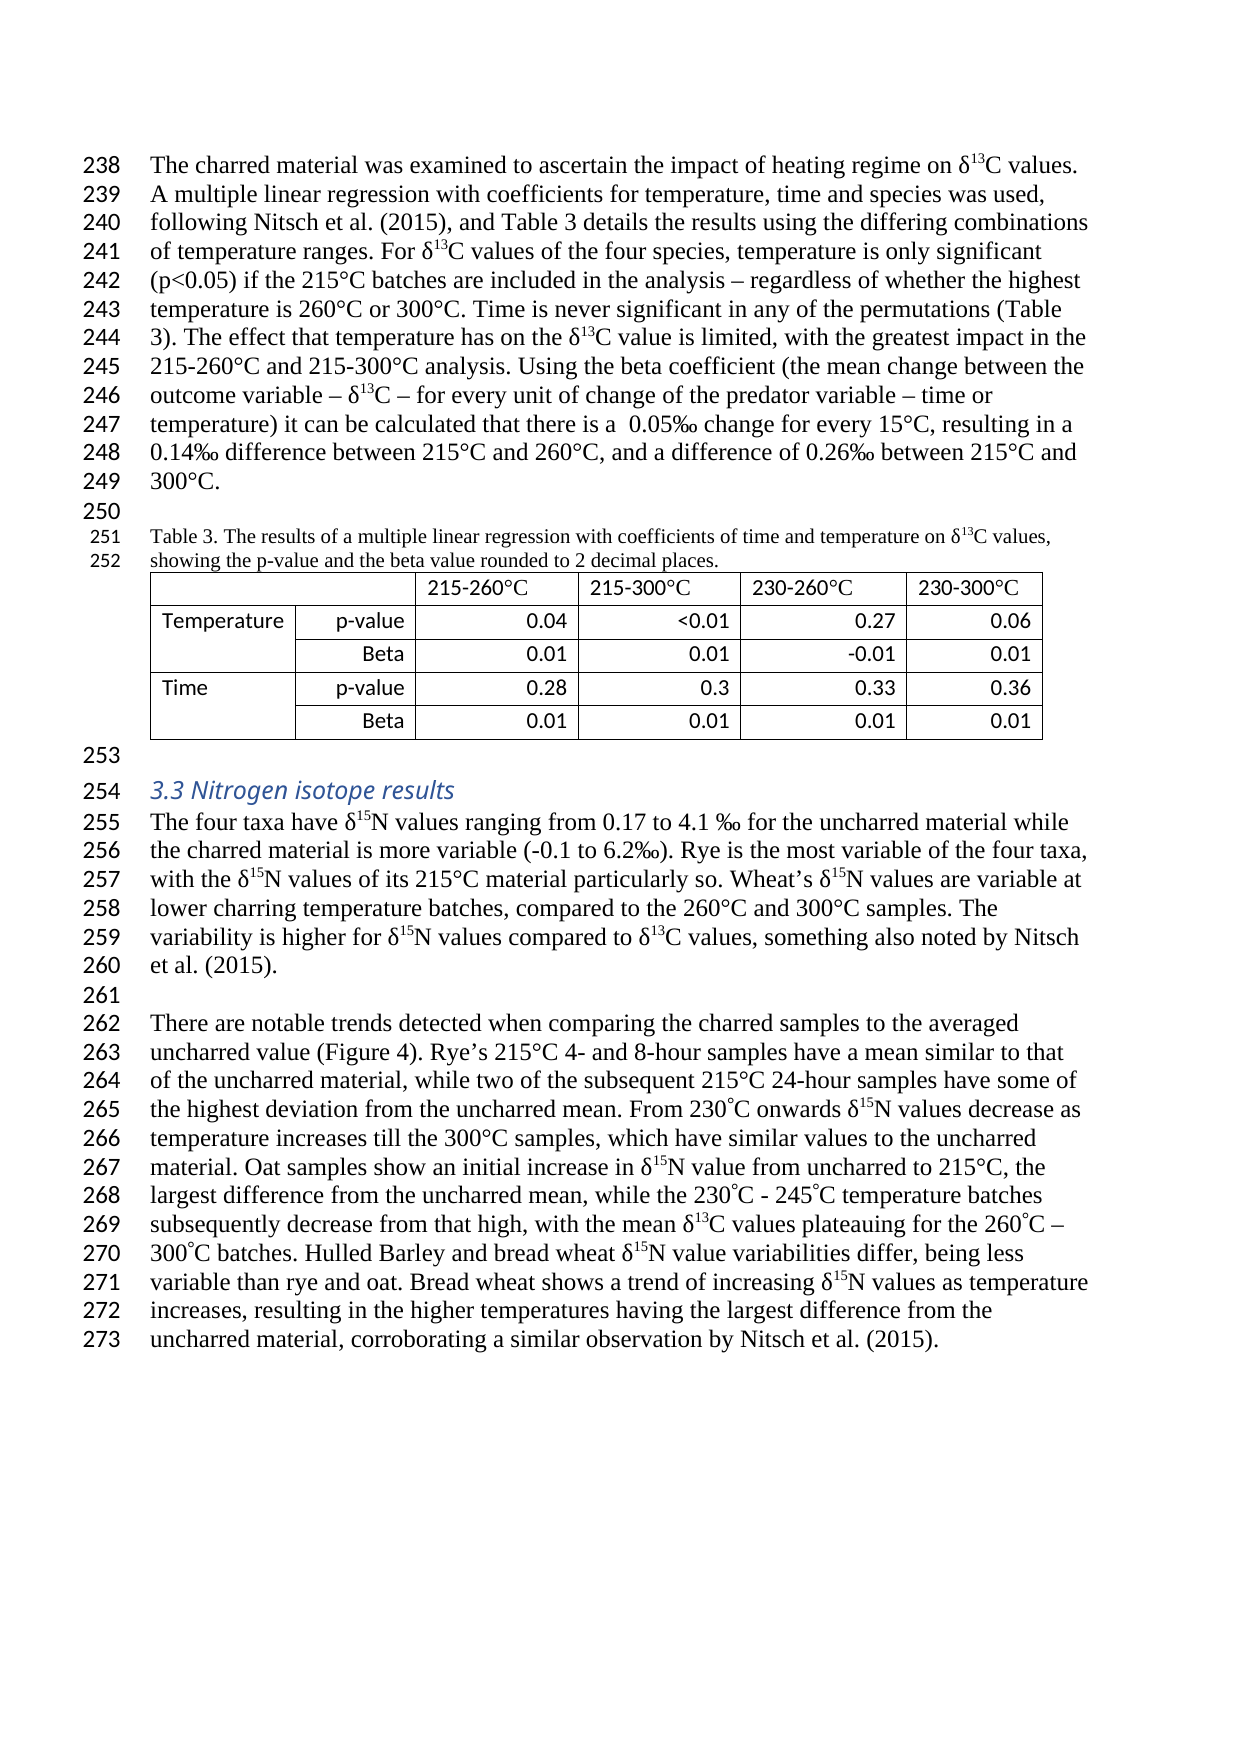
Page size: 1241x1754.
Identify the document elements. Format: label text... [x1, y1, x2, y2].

table_cell Beta [296, 706, 415, 738]
table_cell 0.04 [416, 606, 578, 638]
text There are notable trends detected when comparing the charred samples to the averaged uncharred value (Figure 4). Rye’s 215°C 4- and 8-hour samples have a mean similar to that of the uncharred material, while two of the subsequent 215°C 24-hour samples have some of the highest deviation from the uncharred mean. From 230C onwards δ15N values decrease as temperature increases till the 300°C samples, which have similar values to the uncharred material. Oat samples show an initial increase in δ15N value from uncharred to 215°C, the largest difference from the uncharred mean, while the 230C - 245C temperature batches subsequently decrease from that high, with the mean δ13C values plateauing for the 260C – 300C batches. Hulled Barley and bread wheat δ15N value variabilities differ, being less variable than rye and oat. Bread wheat shows a trend of increasing δ15N values as temperature increases, resulting in the higher temperatures having the largest difference from the uncharred material, corroborating a similar observation by Nitsch et al. (2015). [150, 1008, 1090, 1353]
table_cell 0.33 [741, 673, 906, 705]
table_cell 0.36 [907, 673, 1042, 705]
table_cell 0.01 [579, 640, 740, 672]
table_cell 0.27 [741, 606, 906, 638]
table_cell Temperature [151, 606, 295, 672]
table_cell -0.01 [741, 640, 906, 672]
text Table 3. The results of a multiple linear regression with coefficients of time and temperature on δ13C values, showing the p-value and the beta value rounded to 2 decimal places. [150, 524, 1090, 572]
table_cell 0.01 [416, 706, 578, 738]
table_cell 0.01 [907, 706, 1042, 738]
table_cell 0.3 [579, 673, 740, 705]
table_header 230-300°C [907, 573, 1042, 605]
table_cell 0.01 [579, 706, 740, 738]
table_cell <0.01 [579, 606, 740, 638]
text The four taxa have δ15N values ranging from 0.17 to 4.1 ‰ for the uncharred material while the charred material is more variable (-0.1 to 6.2‰). Rye is the most variable of the four taxa, with the δ15N values of its 215°C material particularly so. Wheat’s δ15N values are variable at lower charring temperature batches, compared to the 260°C and 300°C samples. The variability is higher for δ15N values compared to δ13C values, something also noted by Nitsch et al. (2015). [150, 807, 1090, 979]
table_header 215-300°C [579, 573, 740, 605]
table_cell p-value [296, 673, 415, 705]
subtitle 3.3 Nitrogen isotope results [150, 772, 1090, 807]
table_header 215-260°C [416, 573, 578, 605]
text The charred material was examined to ascertain the impact of heating regime on δ13C values. A multiple linear regression with coefficients for temperature, time and species was used, following Nitsch et al. (2015), and Table 3 details the results using the differing combinations of temperature ranges. For δ13C values of the four species, temperature is only significant (p<0.05) if the 215°C batches are included in the analysis – regardless of whether the highest temperature is 260°C or 300°C. Time is never significant in any of the permutations (Table 3). The effect that temperature has on the δ13C value is limited, with the greatest impact in the 215-260°C and 215-300°C analysis. Using the beta coefficient (the mean change between the outcome variable – δ13C – for every unit of change of the predator variable – time or temperature) it can be calculated that there is a 0.05‰ change for every 15°C, resulting in a 0.14‰ difference between 215°C and 260°C, and a difference of 0.26‰ between 215°C and 300°C. [150, 150, 1090, 495]
table_cell p-value [296, 606, 415, 638]
table_cell 0.06 [907, 606, 1042, 638]
table_cell 0.28 [416, 673, 578, 705]
table_cell 0.01 [416, 640, 578, 672]
table_cell Beta [296, 640, 415, 672]
table_header 230-260°C [741, 573, 906, 605]
table_cell 0.01 [741, 706, 906, 738]
table_header [151, 573, 415, 605]
table_cell Time [151, 673, 295, 738]
table_cell 0.01 [907, 640, 1042, 672]
